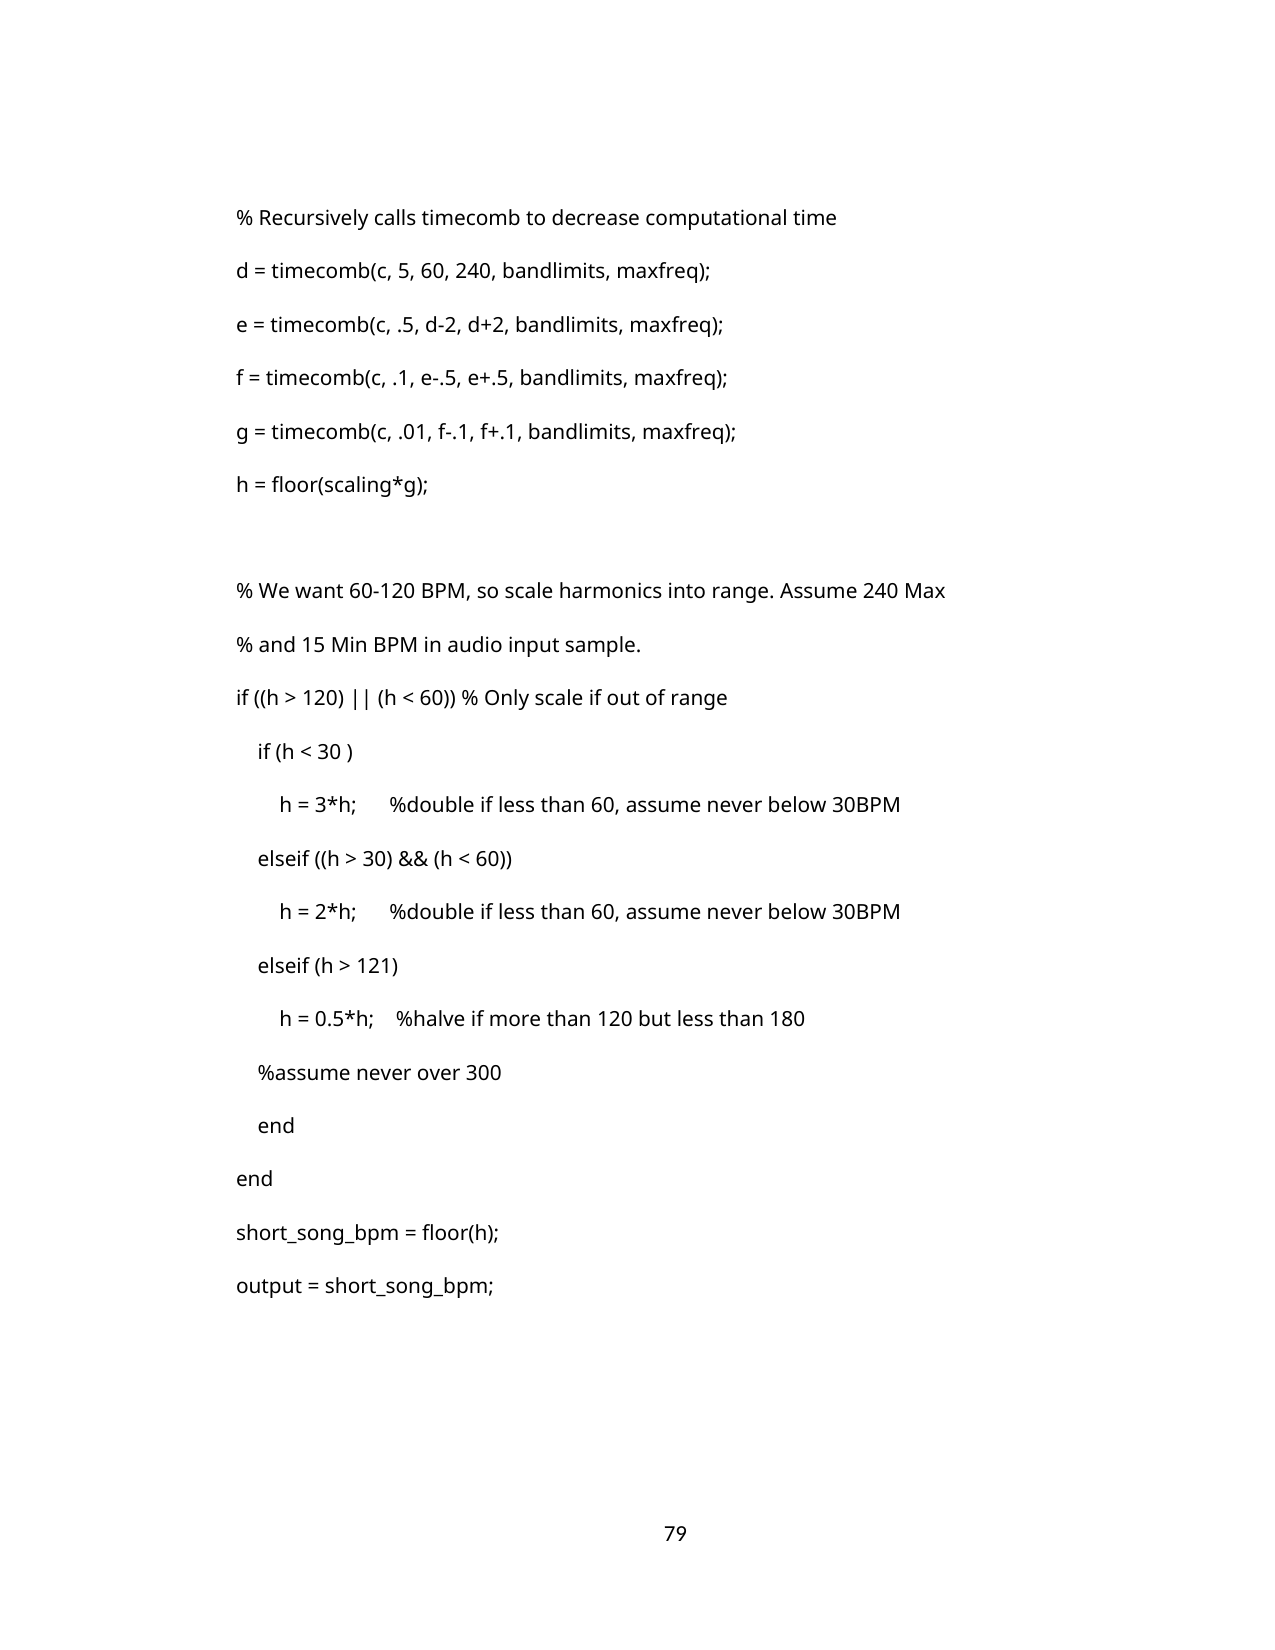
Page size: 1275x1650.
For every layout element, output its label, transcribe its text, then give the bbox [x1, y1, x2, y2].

text short_song_bpm = floor(h); [225, 1218, 1125, 1246]
text e = timecomb(c, .5, d-2, d+2, bandlimits, maxfreq); [225, 310, 1125, 338]
text % We want 60-120 BPM, so scale harmonics into range. Assume 240 Max [225, 577, 1125, 605]
text % Recursively calls timecomb to decrease computational time [225, 203, 1125, 231]
text elseif (h > 121) [225, 951, 1125, 979]
text h = floor(scaling*g); [225, 470, 1125, 499]
text %assume never over 300 [225, 1058, 1125, 1086]
text output = short_song_bpm; [225, 1271, 1125, 1300]
text % and 15 Min BPM in audio input sample. [225, 630, 1125, 658]
text if (h < 30 ) [225, 737, 1125, 765]
text h = 2*h; %double if less than 60, assume never below 30BPM [225, 897, 1125, 926]
text end [225, 1164, 1125, 1193]
text d = timecomb(c, 5, 60, 240, bandlimits, maxfreq); [225, 256, 1125, 285]
text g = timecomb(c, .01, f-.1, f+.1, bandlimits, maxfreq); [225, 417, 1125, 445]
text f = timecomb(c, .1, e-.5, e+.5, bandlimits, maxfreq); [225, 363, 1125, 392]
text h = 0.5*h; %halve if more than 120 but less than 180 [225, 1004, 1125, 1033]
text elseif ((h > 30) && (h < 60)) [225, 844, 1125, 872]
text end [225, 1111, 1125, 1139]
text if ((h > 120) || (h < 60)) % Only scale if out of range [225, 683, 1125, 712]
text h = 3*h; %double if less than 60, assume never below 30BPM [225, 790, 1125, 819]
